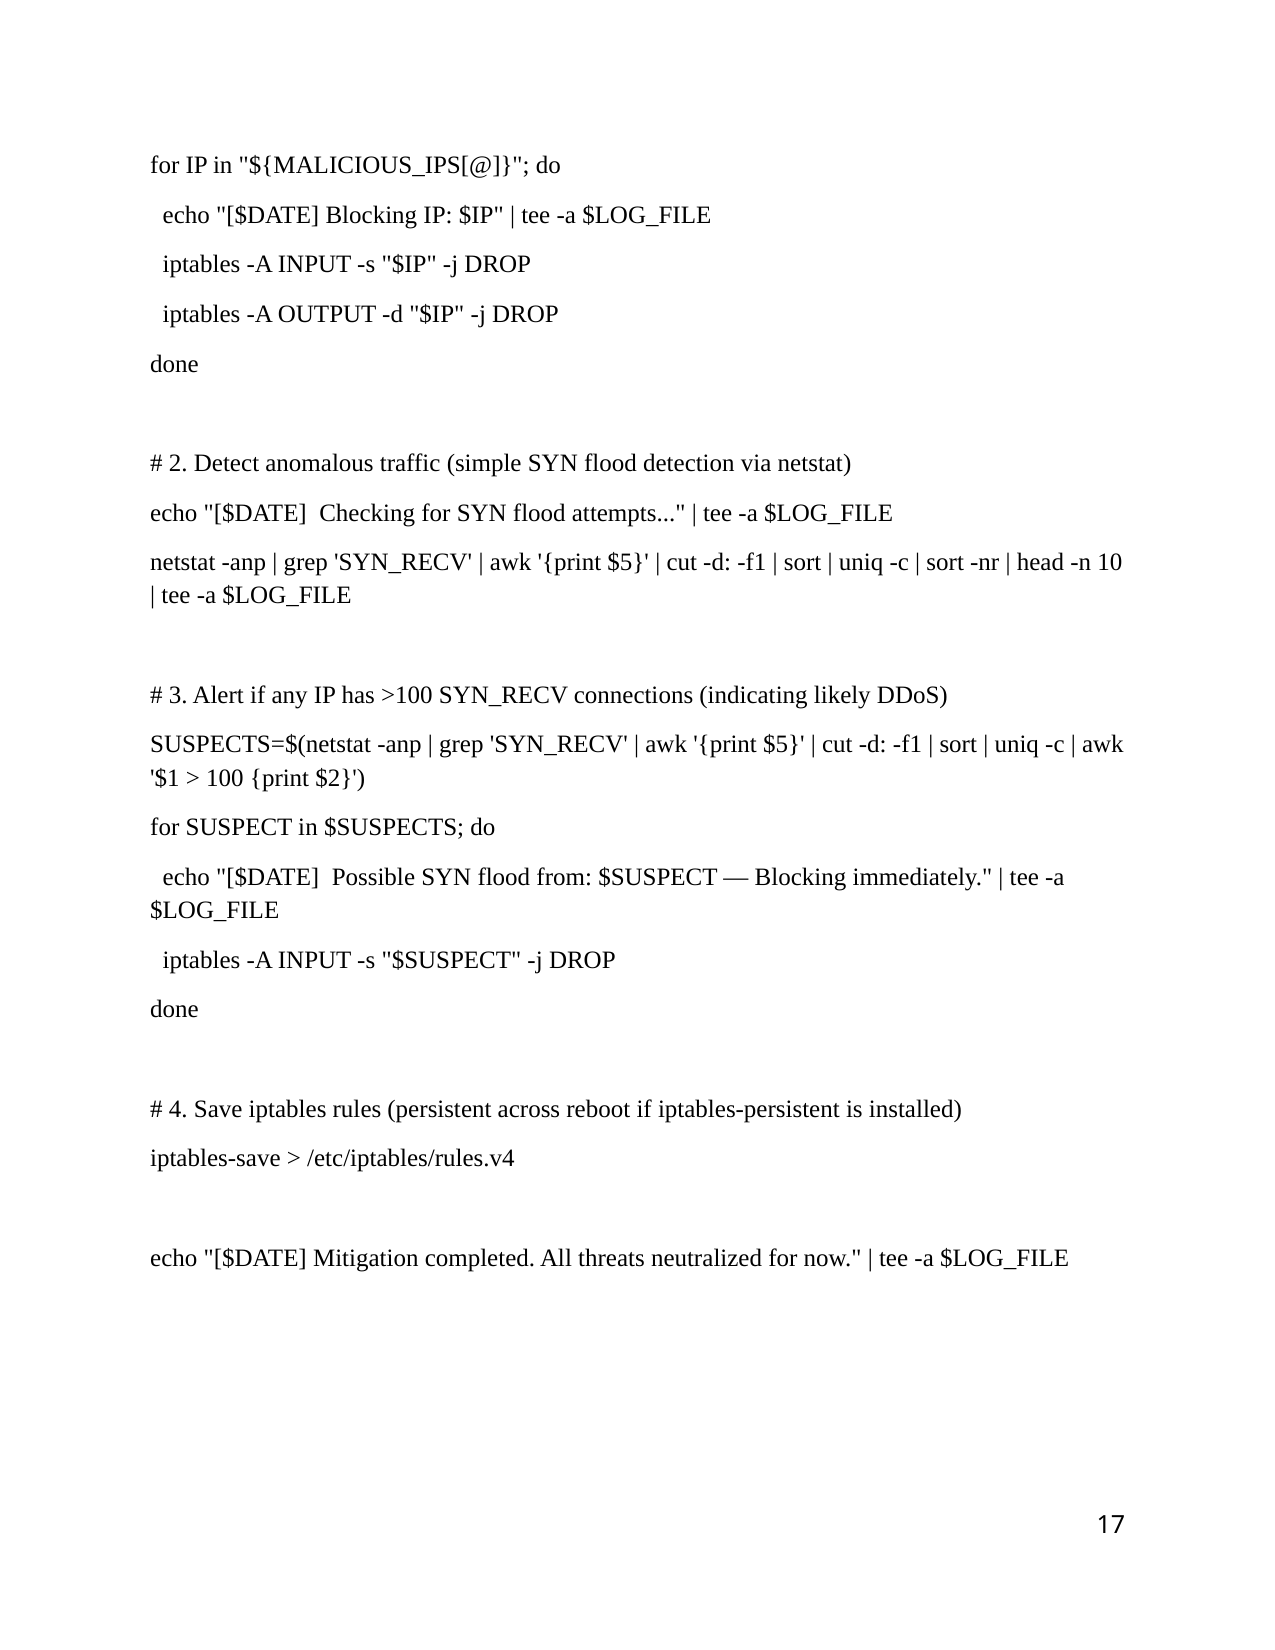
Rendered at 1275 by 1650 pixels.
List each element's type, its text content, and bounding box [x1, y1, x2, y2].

text # 2. Detect anomalous traffic (simple SYN flood detection via netstat) [150, 448, 1125, 477]
text done [150, 994, 1125, 1023]
text echo "[$DATE] Mitigation completed. All threats neutralized for now." | tee -a $LOG_FILE [150, 1243, 1125, 1272]
text echo "[$DATE] Possible SYN flood from: $SUSPECT — Blocking immediately." | tee -a $LOG_FILE [150, 862, 1125, 924]
text done [150, 349, 1125, 377]
text iptables -A INPUT -s "$SUSPECT" -j DROP [150, 945, 1125, 973]
text iptables -A INPUT -s "$IP" -j DROP [150, 249, 1125, 278]
text iptables-save > /etc/iptables/rules.v4 [150, 1143, 1125, 1172]
text for SUSPECT in $SUSPECTS; do [150, 812, 1125, 841]
text # 3. Alert if any IP has >100 SYN_RECV connections (indicating likely DDoS) [150, 680, 1125, 709]
text SUSPECTS=$(netstat -anp | grep 'SYN_RECV' | awk '{print $5}' | cut -d: -f1 | sort | uniq -c | awk '$1 > 100 {print $2}') [150, 729, 1125, 791]
text iptables -A OUTPUT -d "$IP" -j DROP [150, 299, 1125, 328]
text echo "[$DATE] Checking for SYN flood attempts..." | tee -a $LOG_FILE [150, 498, 1125, 527]
text for IP in "${MALICIOUS_IPS[@]}"; do [150, 150, 1125, 179]
text netstat -anp | grep 'SYN_RECV' | awk '{print $5}' | cut -d: -f1 | sort | uniq -c | sort -nr | head -n 10 | tee -a $LOG_FILE [150, 547, 1125, 609]
text # 4. Save iptables rules (persistent across reboot if iptables-persistent is installed) [150, 1094, 1125, 1122]
text echo "[$DATE] Blocking IP: $IP" | tee -a $LOG_FILE [150, 200, 1125, 228]
